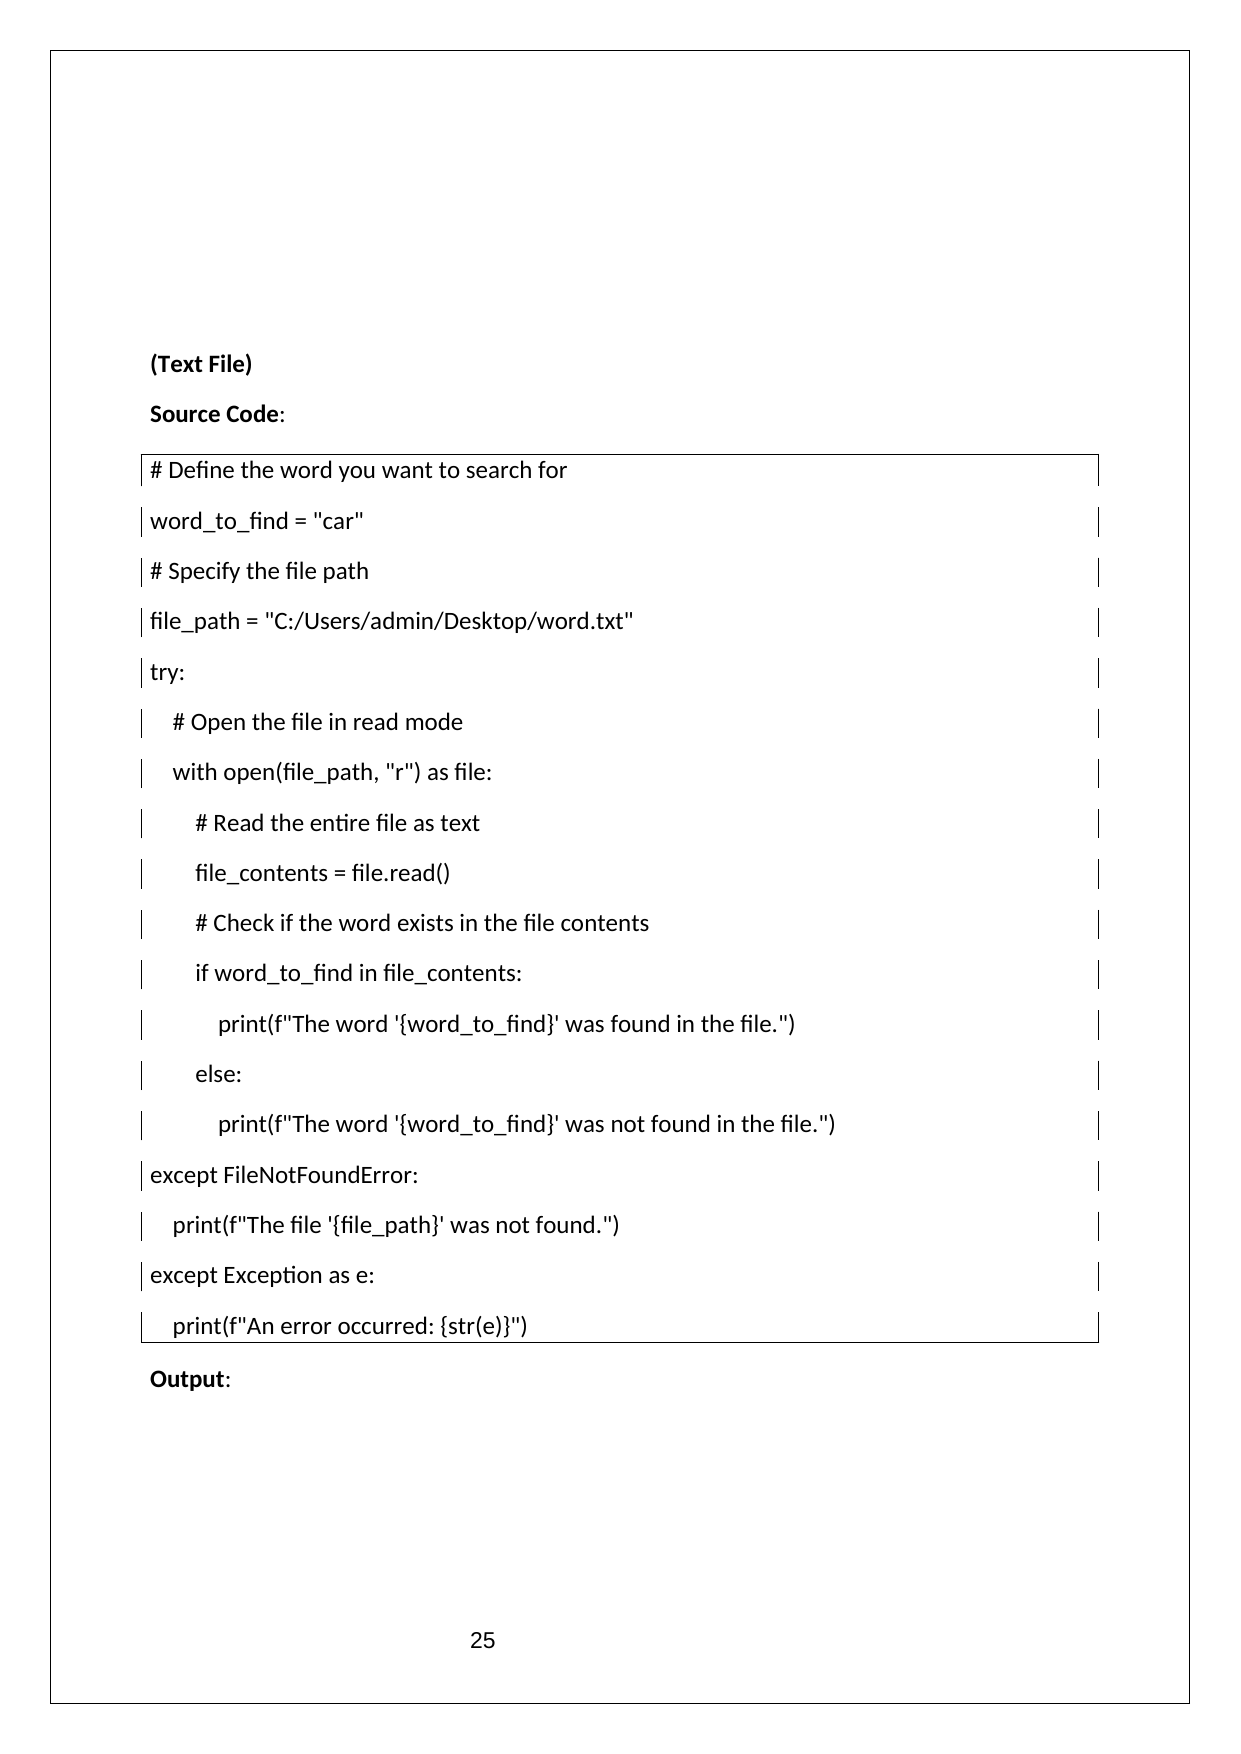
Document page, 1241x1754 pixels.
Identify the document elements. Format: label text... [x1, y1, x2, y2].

text print(f"An error occurred: {str(e)}") [142, 1312, 1098, 1342]
text Source Code: [150, 398, 1090, 428]
text except FileNotFoundError: [142, 1161, 1098, 1191]
text with open(file_path, "r") as file: [142, 759, 1098, 788]
text else: [142, 1061, 1098, 1090]
text # Read the entire file as text [142, 809, 1098, 838]
text print(f"The word '{word_to_find}' was found in the file.") [142, 1010, 1098, 1040]
text try: [142, 658, 1098, 688]
text file_path = "C:/Users/admin/Desktop/word.txt" [142, 608, 1098, 637]
text print(f"The file '{file_path}' was not found.") [142, 1212, 1098, 1241]
text word_to_find = "car" [142, 507, 1098, 537]
text # Specify the file path [141, 557, 1098, 587]
text if word_to_find in file_contents: [142, 960, 1098, 989]
text file_contents = file.read() [142, 859, 1098, 889]
text (Text File) [150, 348, 1090, 379]
text # Define the word you want to search for [142, 455, 1098, 486]
text print(f"The word '{word_to_find}' was not found in the file.") [142, 1111, 1098, 1140]
text Output: [150, 1363, 1090, 1394]
text # Open the file in read mode [141, 708, 1098, 738]
text except Exception as e: [142, 1262, 1098, 1291]
text # Check if the word exists in the file contents [142, 910, 1098, 939]
